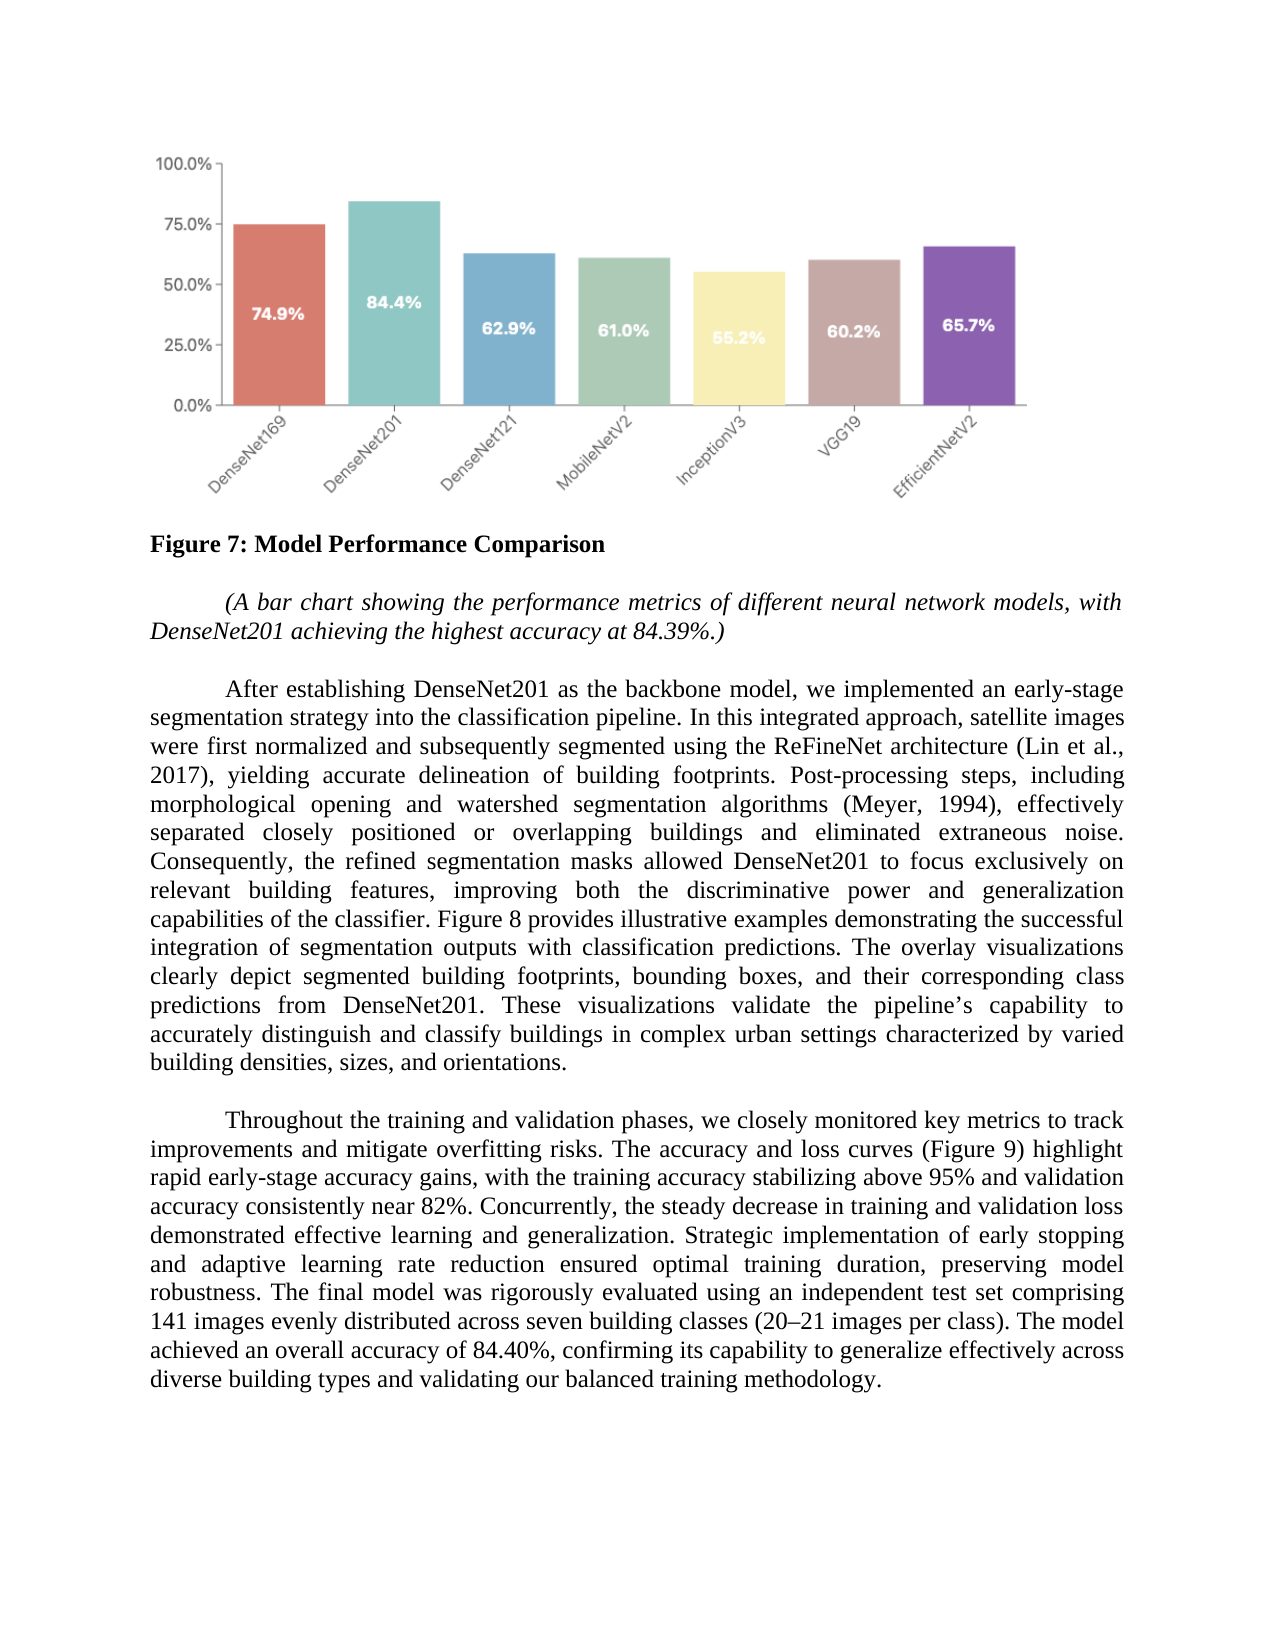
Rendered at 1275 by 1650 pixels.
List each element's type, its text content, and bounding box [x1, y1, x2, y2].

text (A bar chart showing the performance metrics of different neural network models, with DenseNet201 achieving the highest accuracy at 84.39%.) [150, 587, 1125, 644]
text Figure 7: Model Performance Comparison [150, 529, 1125, 558]
text Throughout the training and validation phases, we closely monitored key metrics to track improvements and mitigate overfitting risks. The accuracy and loss curves (Figure 9) highlight rapid early-stage accuracy gains, with the training accuracy stabilizing above 95% and validation accuracy consistently near 82%. Concurrently, the steady decrease in training and validation loss demonstrated effective learning and generalization. Strategic implementation of early stopping and adaptive learning rate reduction ensured optimal training duration, preserving model robustness. The final model was rigorously evaluated using an independent test set comprising 141 images evenly distributed across seven building classes (20–21 images per class). The model achieved an overall accuracy of 84.40%, confirming its capability to generalize effectively across diverse building types and validating our balanced training methodology. [150, 1105, 1125, 1392]
picture [150, 150, 1028, 500]
text After establishing DenseNet201 as the backbone model, we implemented an early-stage segmentation strategy into the classification pipeline. In this integrated approach, satellite images were first normalized and subsequently segmented using the ReFineNet architecture (Lin et al., 2017), yielding accurate delineation of building footprints. Post-processing steps, including morphological opening and watershed segmentation algorithms (Meyer, 1994), effectively separated closely positioned or overlapping buildings and eliminated extraneous noise. Consequently, the refined segmentation masks allowed DenseNet201 to focus exclusively on relevant building features, improving both the discriminative power and generalization capabilities of the classifier. Figure 8 provides illustrative examples demonstrating the successful integration of segmentation outputs with classification predictions. The overlay visualizations clearly depict segmented building footprints, bounding boxes, and their corresponding class predictions from DenseNet201. These visualizations validate the pipeline’s capability to accurately distinguish and classify buildings in complex urban settings characterized by varied building densities, sizes, and orientations. [150, 674, 1125, 1076]
